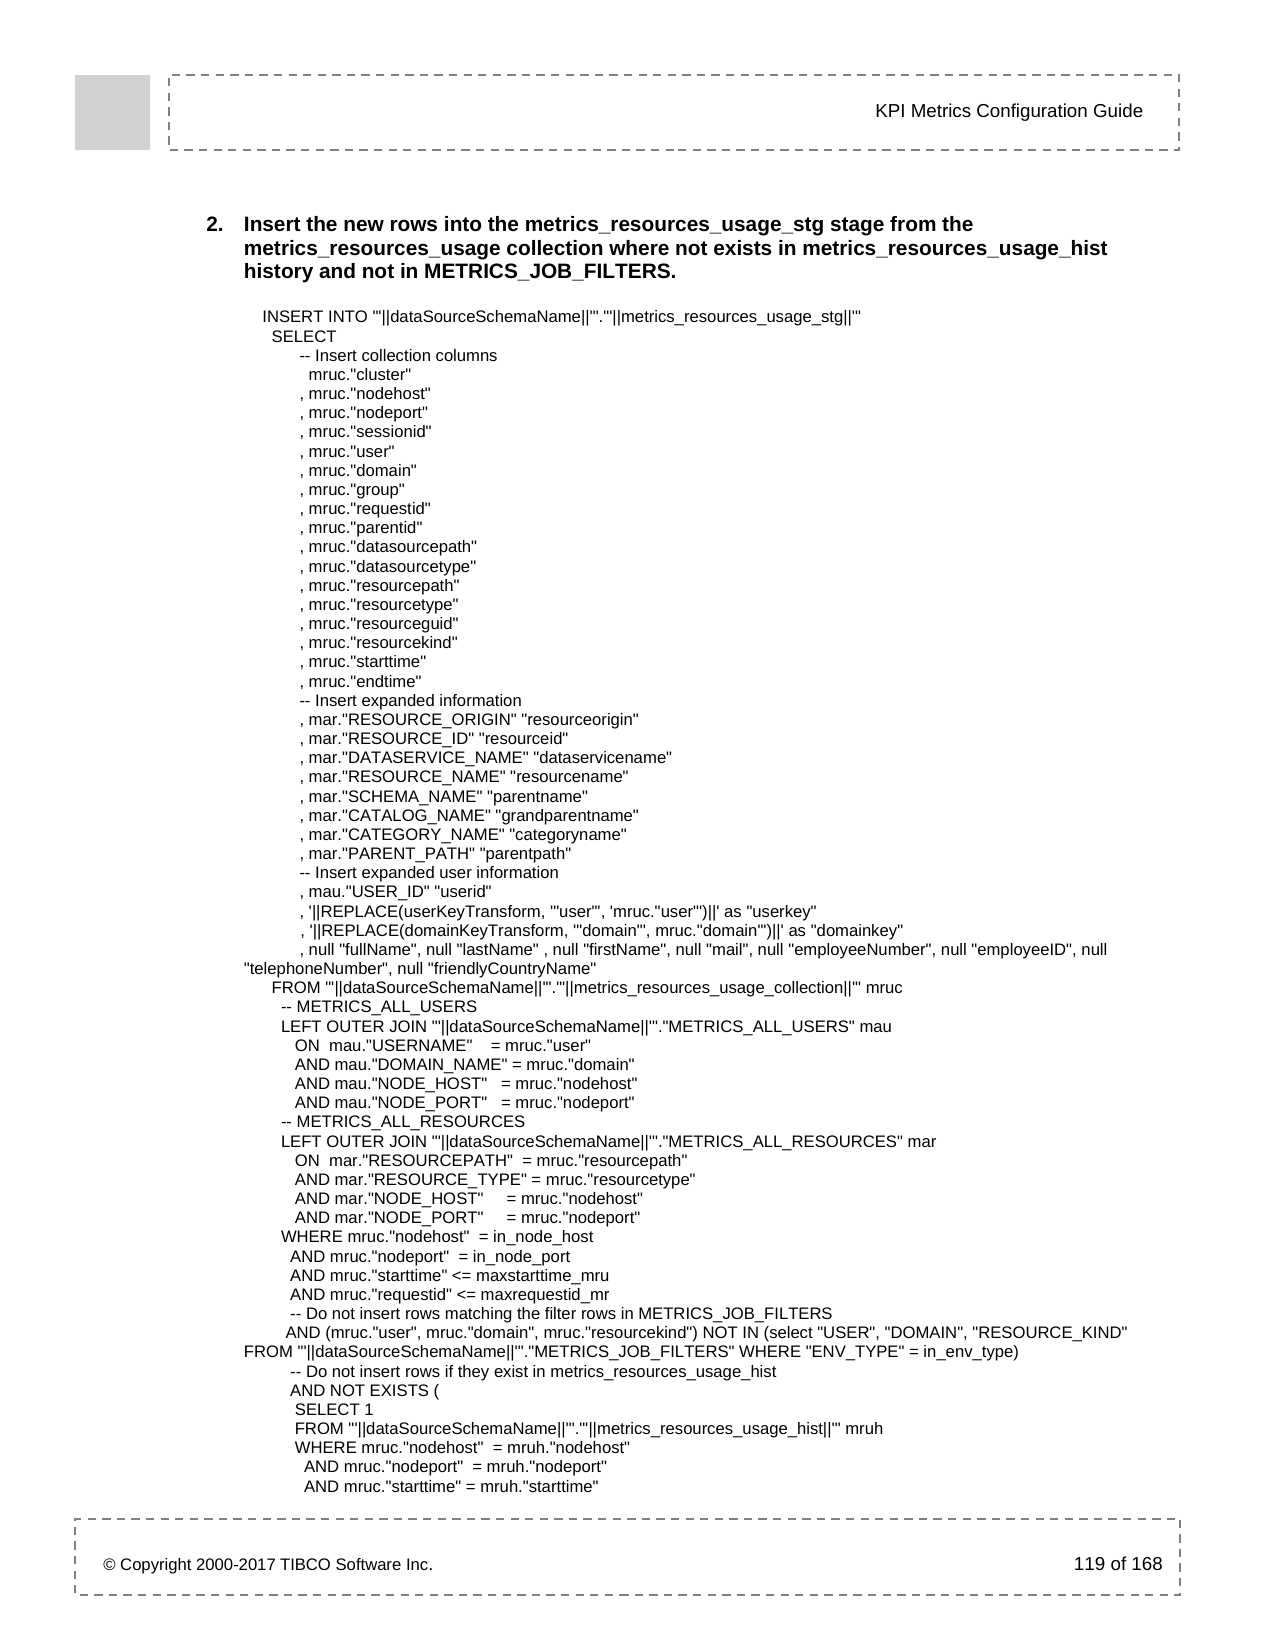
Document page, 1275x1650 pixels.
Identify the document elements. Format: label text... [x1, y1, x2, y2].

text SELECT [244, 326, 1162, 346]
text mruc."cluster" [244, 365, 1162, 384]
text , mar."RESOURCE_ID" "resourceid" [244, 729, 1162, 748]
text , mruc."resourceguid" [244, 614, 1162, 633]
text LEFT OUTER JOIN "'||dataSourceSchemaName||'"."METRICS_ALL_USERS" mau [244, 1016, 1162, 1036]
list Insert the new rows into the metrics_resources_usage_stg stage from the metrics_resources_usage collection where not exists in metrics_resources_usage_hist history and not in METRICS_JOB_FILTERS. [206, 211, 1162, 283]
text AND mar."NODE_HOST" = mruc."nodehost" [244, 1189, 1162, 1208]
text , mar."SCHEMA_NAME" "parentname" [244, 786, 1162, 806]
text -- METRICS_ALL_RESOURCES [244, 1112, 1162, 1131]
text , mruc."nodehost" [244, 384, 1162, 403]
text SELECT 1 [244, 1400, 1162, 1419]
text WHERE mruc."nodehost" = in_node_host [244, 1227, 1162, 1246]
text , mruc."endtime" [244, 671, 1162, 691]
text , mar."CATEGORY_NAME" "categoryname" [244, 825, 1162, 844]
text ON mar."RESOURCEPATH" = mruc."resourcepath" [244, 1151, 1162, 1170]
text -- Do not insert rows if they exist in metrics_resources_usage_hist [244, 1361, 1162, 1381]
text , mar."RESOURCE_ORIGIN" "resourceorigin" [244, 710, 1162, 729]
text , mar."RESOURCE_NAME" "resourcename" [244, 767, 1162, 786]
text ON mau."USERNAME" = mruc."user" [244, 1036, 1162, 1055]
text -- Insert expanded information [244, 691, 1162, 710]
text INSERT INTO "'||dataSourceSchemaName||'"."'||metrics_resources_usage_stg||'" [244, 307, 1162, 326]
text , mar."CATALOG_NAME" "grandparentname" [244, 806, 1162, 825]
text , mruc."requestid" [244, 499, 1162, 518]
text FROM "'||dataSourceSchemaName||'"."'||metrics_resources_usage_hist||'" mruh [244, 1419, 1162, 1438]
text AND mruc."starttime" <= maxstarttime_mru [244, 1266, 1162, 1285]
text -- Insert collection columns [244, 346, 1162, 365]
text , mar."PARENT_PATH" "parentpath" [244, 844, 1162, 863]
text , mruc."datasourcetype" [244, 556, 1162, 576]
text AND mar."NODE_PORT" = mruc."nodeport" [244, 1208, 1162, 1227]
text AND mruc."nodeport" = mruh."nodeport" [244, 1457, 1162, 1476]
text , '||REPLACE(userKeyTransform, '"user"', 'mruc."user"')||' as "userkey" [244, 901, 1162, 921]
text AND NOT EXISTS ( [244, 1381, 1162, 1400]
text AND mau."DOMAIN_NAME" = mruc."domain" [244, 1055, 1162, 1074]
text -- Do not insert rows matching the filter rows in METRICS_JOB_FILTERS [244, 1304, 1162, 1323]
text , mruc."group" [244, 480, 1162, 499]
text -- METRICS_ALL_USERS [244, 997, 1162, 1016]
text -- Insert expanded user information [244, 863, 1162, 882]
text AND mruc."starttime" = mruh."starttime" [244, 1476, 1162, 1496]
text , null "fullName", null "lastName" , null "firstName", null "mail", null "employeeNumber", null "employeeID", null "telephoneNumber", null "friendlyCountryName" [244, 940, 1162, 978]
text AND mau."NODE_HOST" = mruc."nodehost" [244, 1074, 1162, 1093]
text , '||REPLACE(domainKeyTransform, '"domain"', mruc."domain"')||' as "domainkey" [244, 921, 1162, 940]
text AND mau."NODE_PORT" = mruc."nodeport" [244, 1093, 1162, 1112]
text , mruc."resourcepath" [244, 576, 1162, 595]
text LEFT OUTER JOIN "'||dataSourceSchemaName||'"."METRICS_ALL_RESOURCES" mar [244, 1131, 1162, 1151]
text AND mruc."nodeport" = in_node_port [244, 1246, 1162, 1266]
text AND mar."RESOURCE_TYPE" = mruc."resourcetype" [244, 1170, 1162, 1189]
text FROM "'||dataSourceSchemaName||'"."'||metrics_resources_usage_collection||'" mruc [244, 978, 1162, 997]
text , mruc."datasourcepath" [244, 537, 1162, 556]
text AND (mruc."user", mruc."domain", mruc."resourcekind") NOT IN (select "USER", "DOMAIN", "RESOURCE_KIND" FROM "'||dataSourceSchemaName||'"."METRICS_JOB_FILTERS" WHERE "ENV_TYPE" = in_env_type) [244, 1323, 1162, 1361]
text , mruc."resourcekind" [244, 633, 1162, 652]
text , mar."DATASERVICE_NAME" "dataservicename" [244, 748, 1162, 767]
text , mruc."sessionid" [244, 422, 1162, 441]
text , mruc."nodeport" [244, 403, 1162, 422]
text , mruc."resourcetype" [244, 595, 1162, 614]
text , mau."USER_ID" "userid" [244, 882, 1162, 901]
text , mruc."parentid" [244, 518, 1162, 537]
text WHERE mruc."nodehost" = mruh."nodehost" [244, 1438, 1162, 1457]
text , mruc."user" [244, 441, 1162, 461]
text , mruc."starttime" [244, 652, 1162, 671]
text AND mruc."requestid" <= maxrequestid_mr [244, 1285, 1162, 1304]
text , mruc."domain" [244, 461, 1162, 480]
